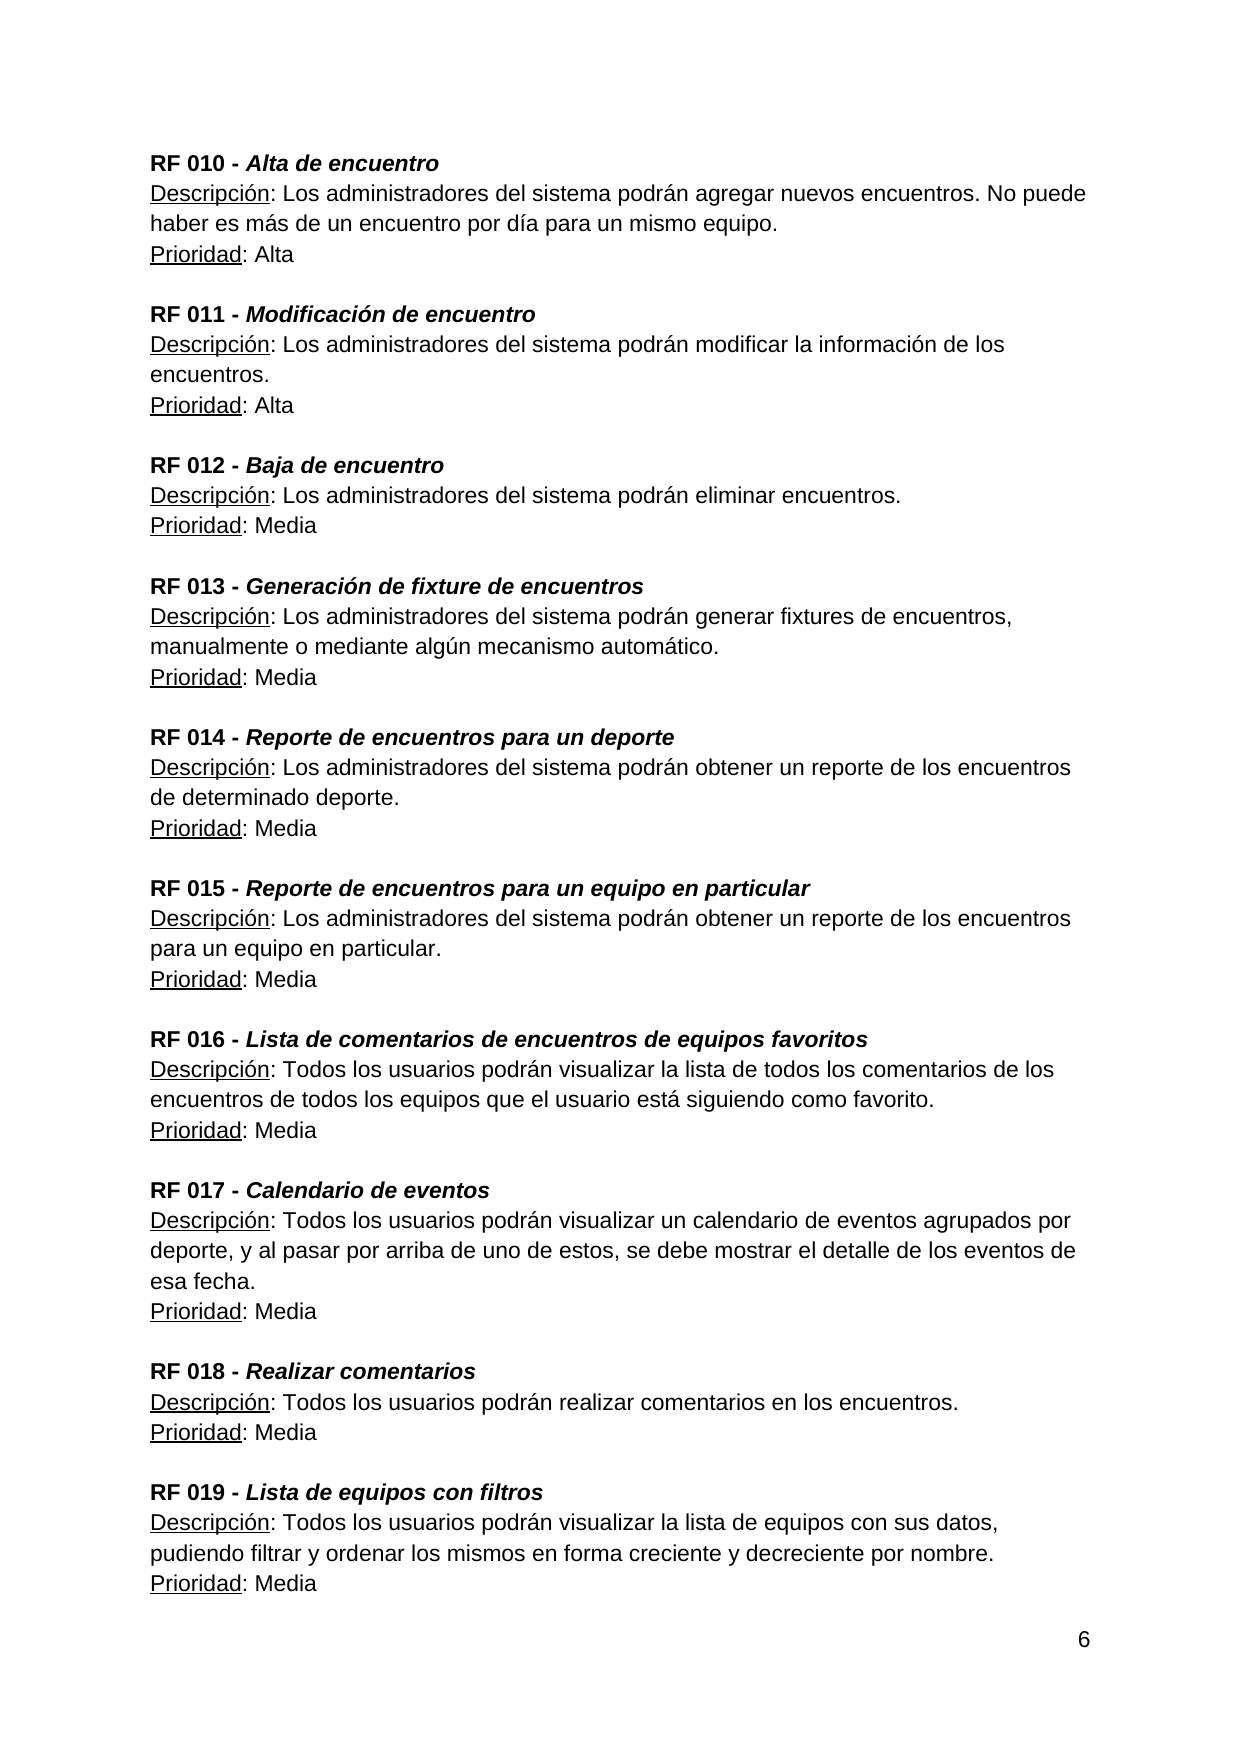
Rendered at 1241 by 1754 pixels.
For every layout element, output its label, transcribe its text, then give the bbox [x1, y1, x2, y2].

subtitle RF 013 - Generación de fixture de encuentros [150, 573, 1090, 599]
text Prioridad: Media [150, 663, 1090, 690]
subtitle RF 012 - Baja de encuentro [150, 452, 1090, 478]
subtitle RF 016 - Lista de comentarios de encuentros de equipos favoritos [150, 1026, 1090, 1052]
text Descripción: Todos los usuarios podrán visualizar la lista de todos los comentarios de los encuentros de todos los equipos que el usuario está siguiendo como favorito. [150, 1056, 1090, 1113]
text Descripción: Los administradores del sistema podrán obtener un reporte de los encuentros de determinado deporte. [150, 754, 1090, 811]
subtitle RF 010 - Alta de encuentro [150, 150, 1090, 176]
text Descripción: Los administradores del sistema podrán generar fixtures de encuentros, manualmente o mediante algún mecanismo automático. [150, 603, 1090, 660]
text Prioridad: Media [150, 1117, 1090, 1143]
text Descripción: Los administradores del sistema podrán obtener un reporte de los encuentros para un equipo en particular. [150, 905, 1090, 962]
text Descripción: Los administradores del sistema podrán agregar nuevos encuentros. No puede haber es más de un encuentro por día para un mismo equipo. [150, 180, 1090, 237]
subtitle RF 018 - Realizar comentarios [150, 1358, 1090, 1385]
subtitle RF 011 - Modificación de encuentro [150, 301, 1090, 327]
text Prioridad: Media [150, 1419, 1090, 1445]
text Descripción: Todos los usuarios podrán realizar comentarios en los encuentros. [150, 1388, 1090, 1415]
subtitle RF 017 - Calendario de eventos [150, 1177, 1090, 1203]
text Prioridad: Alta [150, 392, 1090, 418]
text Prioridad: Media [150, 1570, 1090, 1596]
text Descripción: Todos los usuarios podrán visualizar un calendario de eventos agrupados por deporte, y al pasar por arriba de uno de estos, se debe mostrar el detalle de los eventos de esa fecha. [150, 1207, 1090, 1294]
subtitle RF 014 - Reporte de encuentros para un deporte [150, 724, 1090, 750]
text Prioridad: Alta [150, 241, 1090, 267]
text Prioridad: Media [150, 966, 1090, 992]
text Descripción: Los administradores del sistema podrán modificar la información de los encuentros. [150, 331, 1090, 388]
text Prioridad: Media [150, 1298, 1090, 1324]
text Descripción: Los administradores del sistema podrán eliminar encuentros. [150, 482, 1090, 509]
text Prioridad: Media [150, 814, 1090, 841]
subtitle RF 019 - Lista de equipos con filtros [150, 1479, 1090, 1506]
subtitle RF 015 - Reporte de encuentros para un equipo en particular [150, 875, 1090, 901]
text Descripción: Todos los usuarios podrán visualizar la lista de equipos con sus datos, pudiendo filtrar y ordenar los mismos en forma creciente y decreciente por nombre. [150, 1509, 1090, 1566]
text Prioridad: Media [150, 512, 1090, 539]
